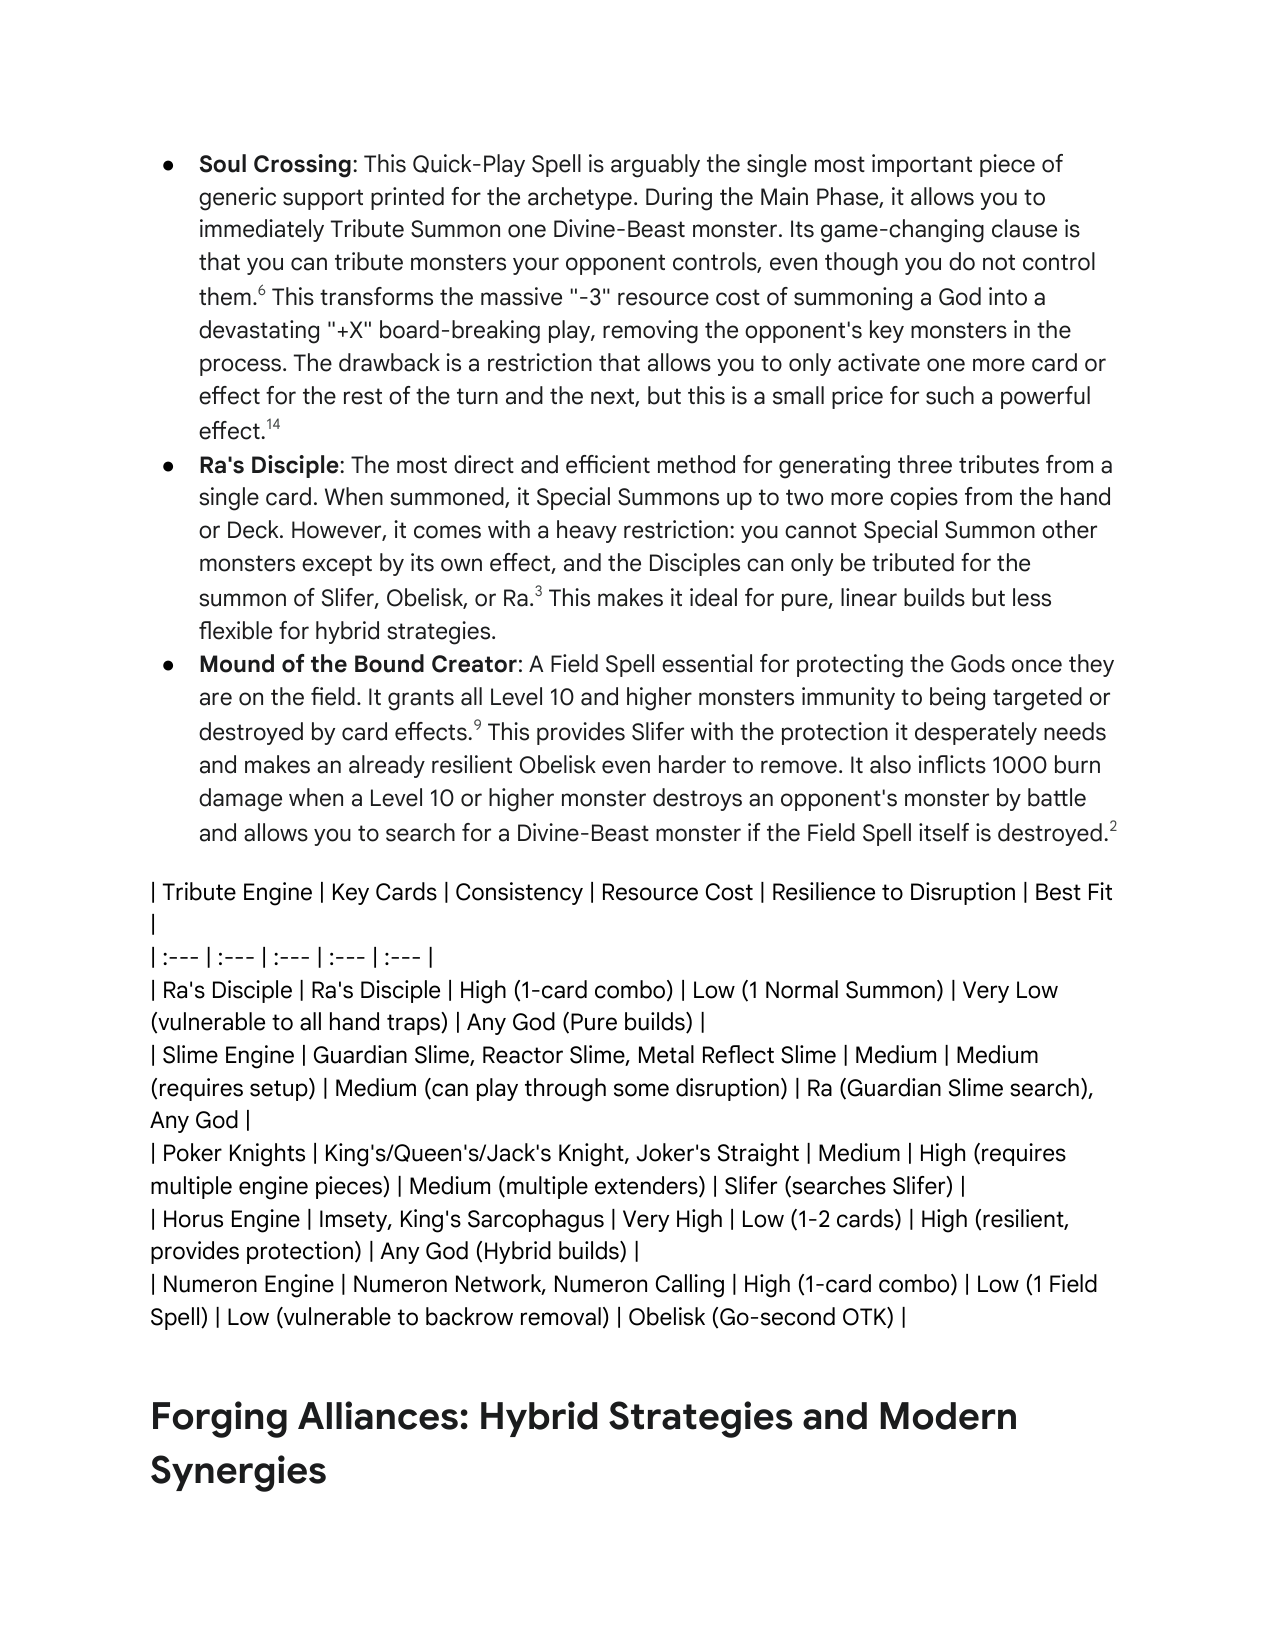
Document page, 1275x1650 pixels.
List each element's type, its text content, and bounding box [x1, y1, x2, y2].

text | Ra's Disciple | Ra's Disciple | High (1-card combo) | Low (1 Normal Summon) | Very Low (vulnerable to all hand traps) | Any God (Pure builds) | [150, 976, 1125, 1037]
text | Horus Engine | Imsety, King's Sarcophagus | Very High | Low (1-2 cards) | High (resilient, provides protection) | Any God (Hybrid builds) | [150, 1205, 1125, 1266]
text | Tribute Engine | Key Cards | Consistency | Resource Cost | Resilience to Disruption | Best Fit | [150, 878, 1125, 939]
text | Slime Engine | Guardian Slime, Reactor Slime, Metal Reflect Slime | Medium | Medium (requires setup) | Medium (can play through some disruption) | Ra (Guardian Slime search), Any God | [150, 1041, 1125, 1136]
text | Poker Knights | King's/Queen's/Jack's Knight, Joker's Straight | Medium | High (requires multiple engine pieces) | Medium (multiple extenders) | Slifer (searches Slifer) | [150, 1139, 1125, 1201]
list Soul Crossing: This Quick-Play Spell is arguably the single most important piece of generic support printed for the archetype. During the Main Phase, it allows you to immediately Tribute Summon one Divine-Beast monster. Its game-changing clause is that you can tribute monsters your opponent controls, even though you do not control them.6 This transforms the massive "-3" resource cost of summoning a God into a devastating "+X" board-breaking play, removing the opponent's key monsters in the process. The drawback is a restriction that allows you to only activate one more card or effect for the rest of the turn and the next, but this is a small price for such a powerful effect.14 [161, 150, 1125, 446]
subtitle Forging Alliances: Hybrid Strategies and Modern Synergies [150, 1393, 1125, 1494]
text | Numeron Engine | Numeron Network, Numeron Calling | High (1-card combo) | Low (1 Field Spell) | Low (vulnerable to backrow removal) | Obelisk (Go-second OTK) | [150, 1270, 1125, 1332]
list Mound of the Bound Creator: A Field Spell essential for protecting the Gods once they are on the field. It grants all Level 10 and higher monsters immunity to being targeted or destroyed by card effects.9 This provides Slifer with the protection it desperately needs and makes an already resilient Obelisk even harder to remove. It also inflicts 1000 burn damage when a Level 10 or higher monster destroys an opponent's monster by battle and allows you to search for a Divine-Beast monster if the Field Spell itself is destroyed.2 [161, 650, 1125, 848]
text | :--- | :--- | :--- | :--- | :--- | [150, 943, 1125, 972]
list Ra's Disciple: The most direct and efficient method for generating three tributes from a single card. When summoned, it Special Summons up to two more copies from the hand or Deck. However, it comes with a heavy restriction: you cannot Special Summon other monsters except by its own effect, and the Disciples can only be tributed for the summon of Slifer, Obelisk, or Ra.3 This makes it ideal for pure, linear builds but less flexible for hybrid strategies. [161, 451, 1125, 646]
